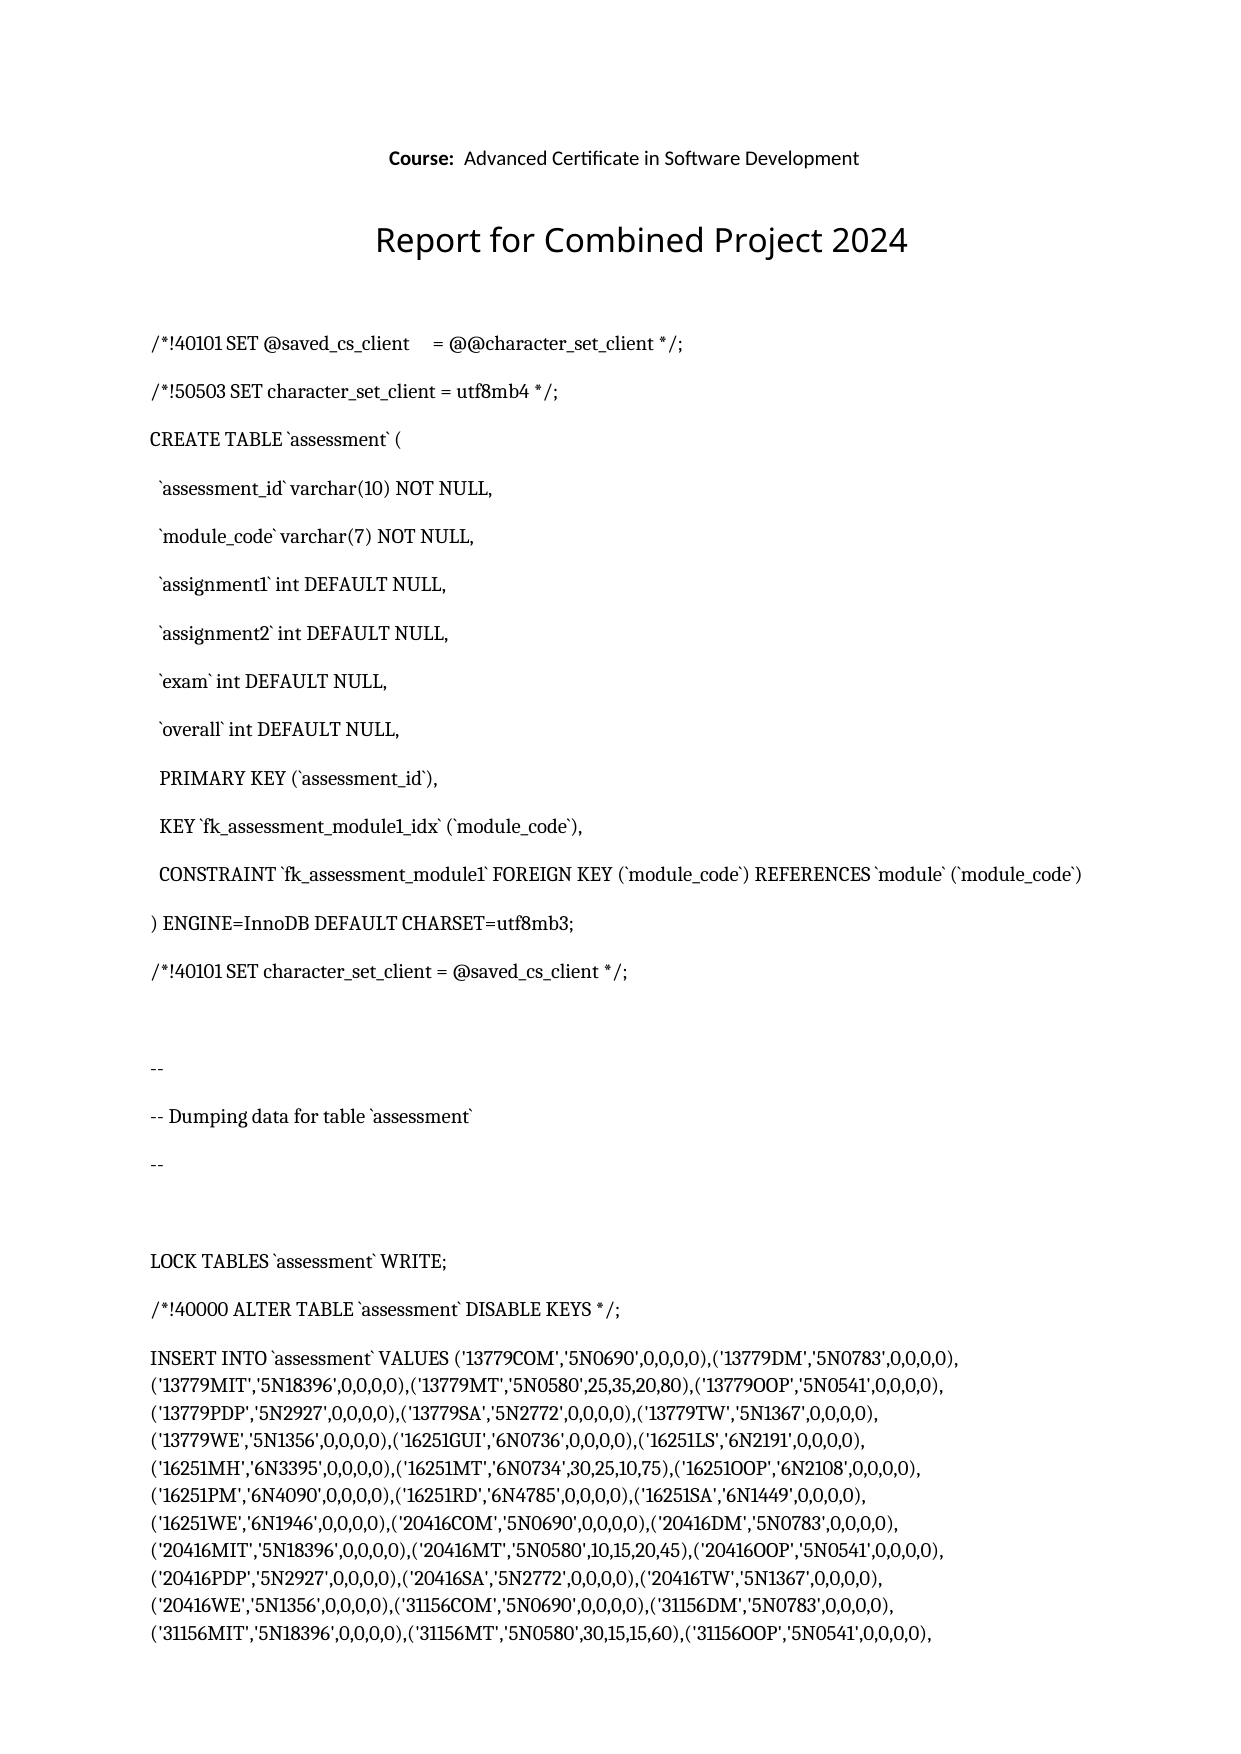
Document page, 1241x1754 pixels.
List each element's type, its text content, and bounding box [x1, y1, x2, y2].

text `exam` int DEFAULT NULL, [150, 670, 1090, 694]
text /*!50503 SET character_set_client = utf8mb4 */; [150, 380, 1090, 404]
text /*!40101 SET character_set_client = @saved_cs_client */; [150, 960, 1090, 984]
text LOCK TABLES `assessment` WRITE; [150, 1250, 1090, 1274]
text `overall` int DEFAULT NULL, [150, 718, 1090, 742]
text -- [150, 1056, 1090, 1080]
text /*!40000 ALTER TABLE `assessment` DISABLE KEYS */; [150, 1298, 1090, 1322]
text `module_code` varchar(7) NOT NULL, [150, 525, 1090, 549]
text `assignment1` int DEFAULT NULL, [150, 573, 1090, 597]
text `assignment2` int DEFAULT NULL, [150, 621, 1090, 645]
text PRIMARY KEY (`assessment_id`), [150, 766, 1090, 790]
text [150, 1346, 1090, 1645]
text CONSTRAINT `fk_assessment_module1` FOREIGN KEY (`module_code`) REFERENCES `module` (`module_code`) [150, 863, 1090, 887]
text ) ENGINE=InnoDB DEFAULT CHARSET=utf8mb3; [150, 911, 1090, 935]
text /*!40101 SET @saved_cs_client = @@character_set_client */; [150, 331, 1090, 355]
text KEY `fk_assessment_module1_idx` (`module_code`), [150, 815, 1090, 839]
text -- Dumping data for table `assessment` [150, 1105, 1090, 1129]
text `assessment_id` varchar(10) NOT NULL, [150, 476, 1090, 500]
text -- [150, 1153, 1090, 1177]
text CREATE TABLE `assessment` ( [150, 428, 1090, 452]
